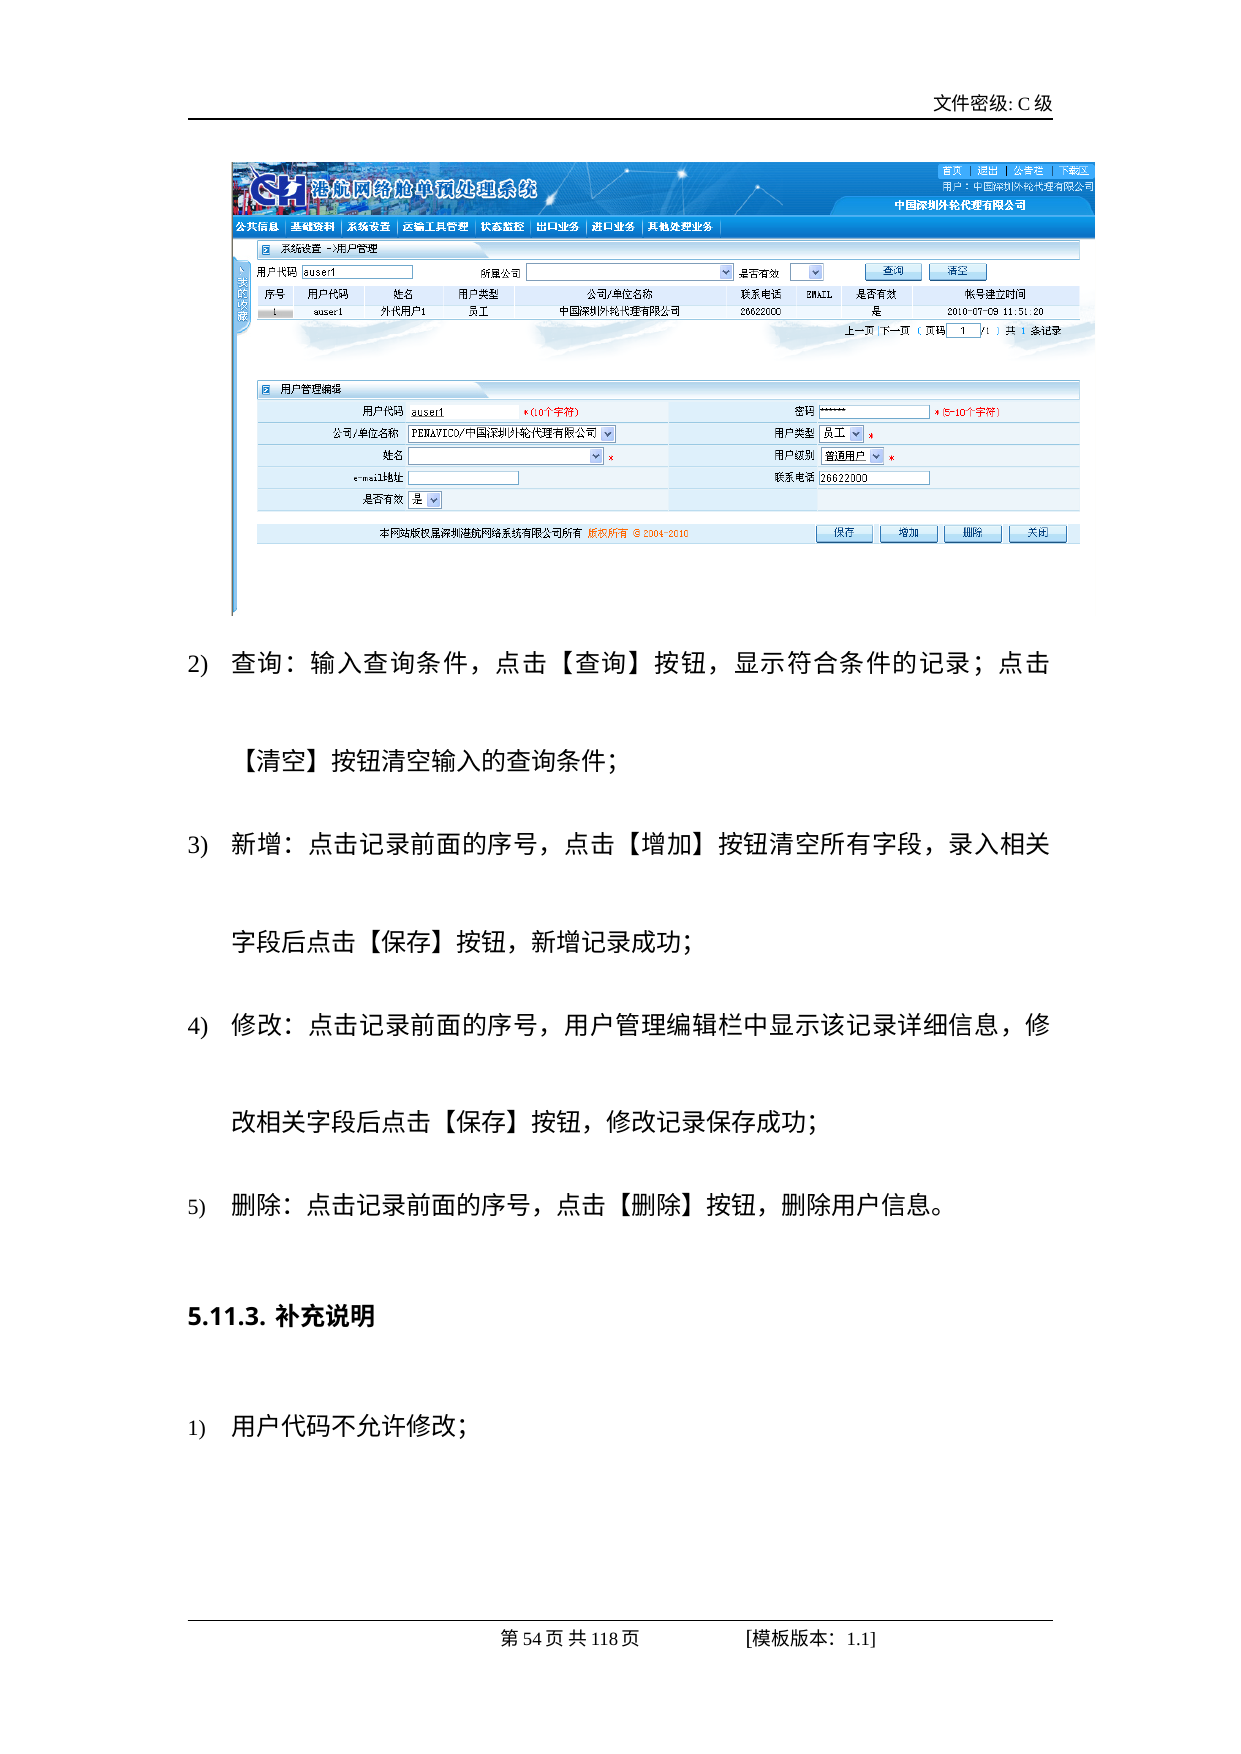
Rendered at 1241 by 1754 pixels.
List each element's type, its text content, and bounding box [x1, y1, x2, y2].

subtitle 补充说明 [187, 1282, 1053, 1347]
picture [231, 162, 1096, 616]
list 删除：点击记录前面的序号，点击【删除】按钮，删除用户信息。 [187, 1171, 1053, 1236]
list 修改：点击记录前面的序号，用户管理编辑栏中显示该记录详细信息，修改相关字段后点击【保存】按钮，修改记录保存成功； [187, 991, 1053, 1153]
list 新增：点击记录前面的序号，点击【增加】按钮清空所有字段，录入相关字段后点击【保存】按钮，新增记录成功； [187, 810, 1053, 973]
list 查询：输入查询条件，点击【查询】按钮，显示符合条件的记录；点击【清空】按钮清空输入的查询条件； [187, 629, 1053, 792]
list 用户代码不允许修改； [187, 1392, 1053, 1457]
